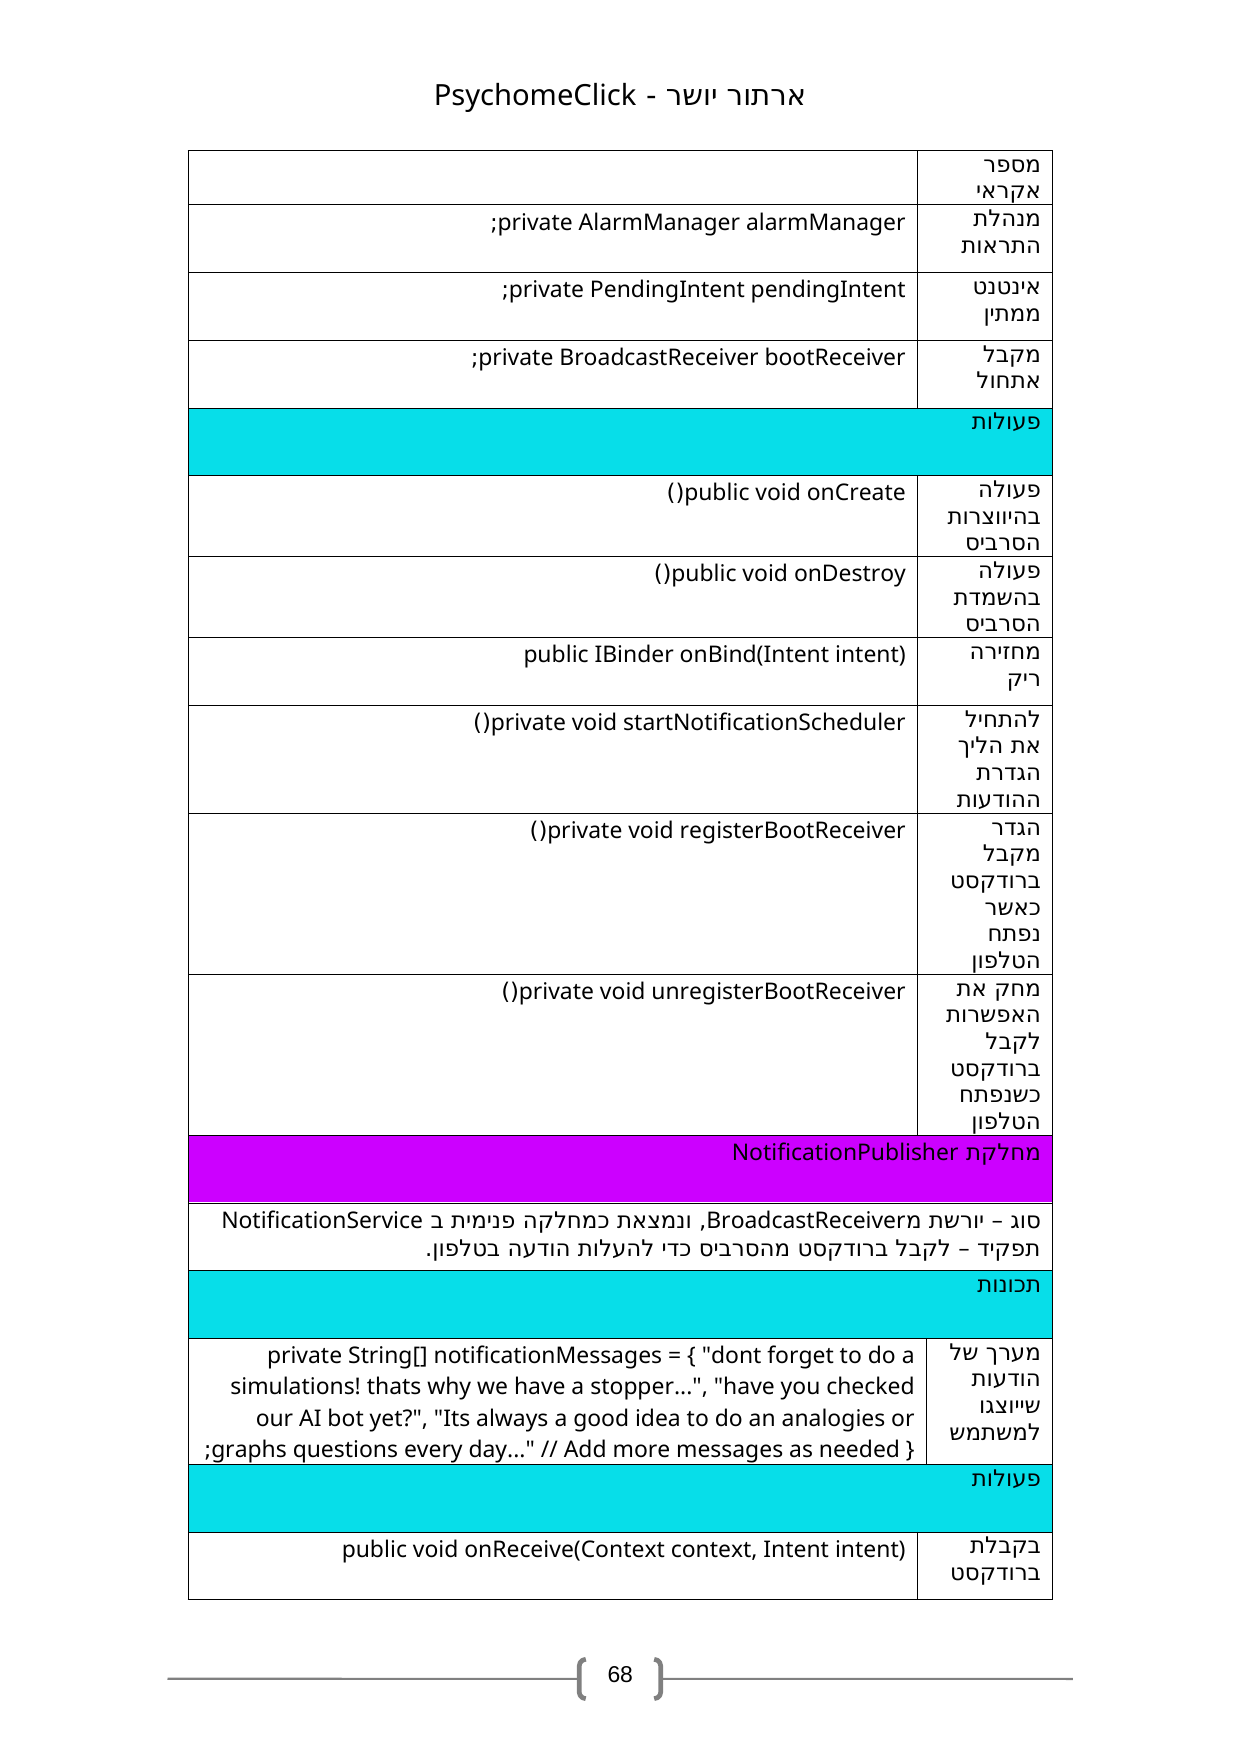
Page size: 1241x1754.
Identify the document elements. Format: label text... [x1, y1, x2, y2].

table_cell private PendingIntent pendingIntent; [189, 273, 917, 340]
table_cell מקבל אתחול [918, 341, 1052, 407]
table_cell בקבלת ברודקסט [918, 1533, 1052, 1599]
table_cell private void registerBootReceiver() [189, 814, 917, 974]
table_cell מערך של הודעות שייוצגו למשתמש [927, 1339, 1052, 1464]
table_cell פעולה בהיווצרות הסרביס [918, 476, 1052, 556]
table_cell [189, 151, 917, 204]
table_cell מחזירה ריק [918, 638, 1052, 705]
table_cell private String[] notificationMessages = { "dont forget to do a simulations! thats why we have a stopper...", "have you checked our AI bot yet?", "Its always a good idea to do an analogies or graphs questions every day..." // Add more messages as needed }; [189, 1339, 926, 1464]
table_cell public void onCreate() [189, 476, 917, 556]
table_cell פעולה בהשמדת הסרביס [918, 557, 1052, 637]
table_cell private BroadcastReceiver bootReceiver; [189, 341, 917, 407]
table_cell סוג – יורשת מBroadcastReceiver, ונמצאת כמחלקה פנימית ב NotificationService תפקיד – לקבל ברודקסט מהסרביס כדי להעלות הודעה בטלפון. [189, 1204, 1052, 1270]
table_cell אינטנט ממתין [918, 273, 1052, 340]
table_cell פעולות [189, 1465, 1052, 1532]
table_cell public IBinder onBind(Intent intent) [189, 638, 917, 705]
table_cell public void onDestroy() [189, 557, 917, 637]
table_cell private AlarmManager alarmManager; [189, 205, 917, 272]
table_cell מחק את האפשרות לקבל ברודקסט כשנפתח הטלפון [918, 975, 1052, 1135]
table_cell private void startNotificationScheduler() [189, 706, 917, 813]
table_cell תכונות [189, 1271, 1052, 1338]
table_cell מנהלת התראות [918, 205, 1052, 272]
table_cell הגדר מקבל ברודקסט כאשר נפתח הטלפון [918, 814, 1052, 974]
table_cell מחלקת NotificationPublisher [189, 1136, 1052, 1202]
table_cell להתחיל את הליך הגדרת ההודעות [918, 706, 1052, 813]
table_cell private void unregisterBootReceiver() [189, 975, 917, 1135]
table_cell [918, 151, 1052, 204]
table_cell public void onReceive(Context context, Intent intent) [189, 1533, 917, 1599]
table_cell פעולות [189, 409, 1052, 475]
